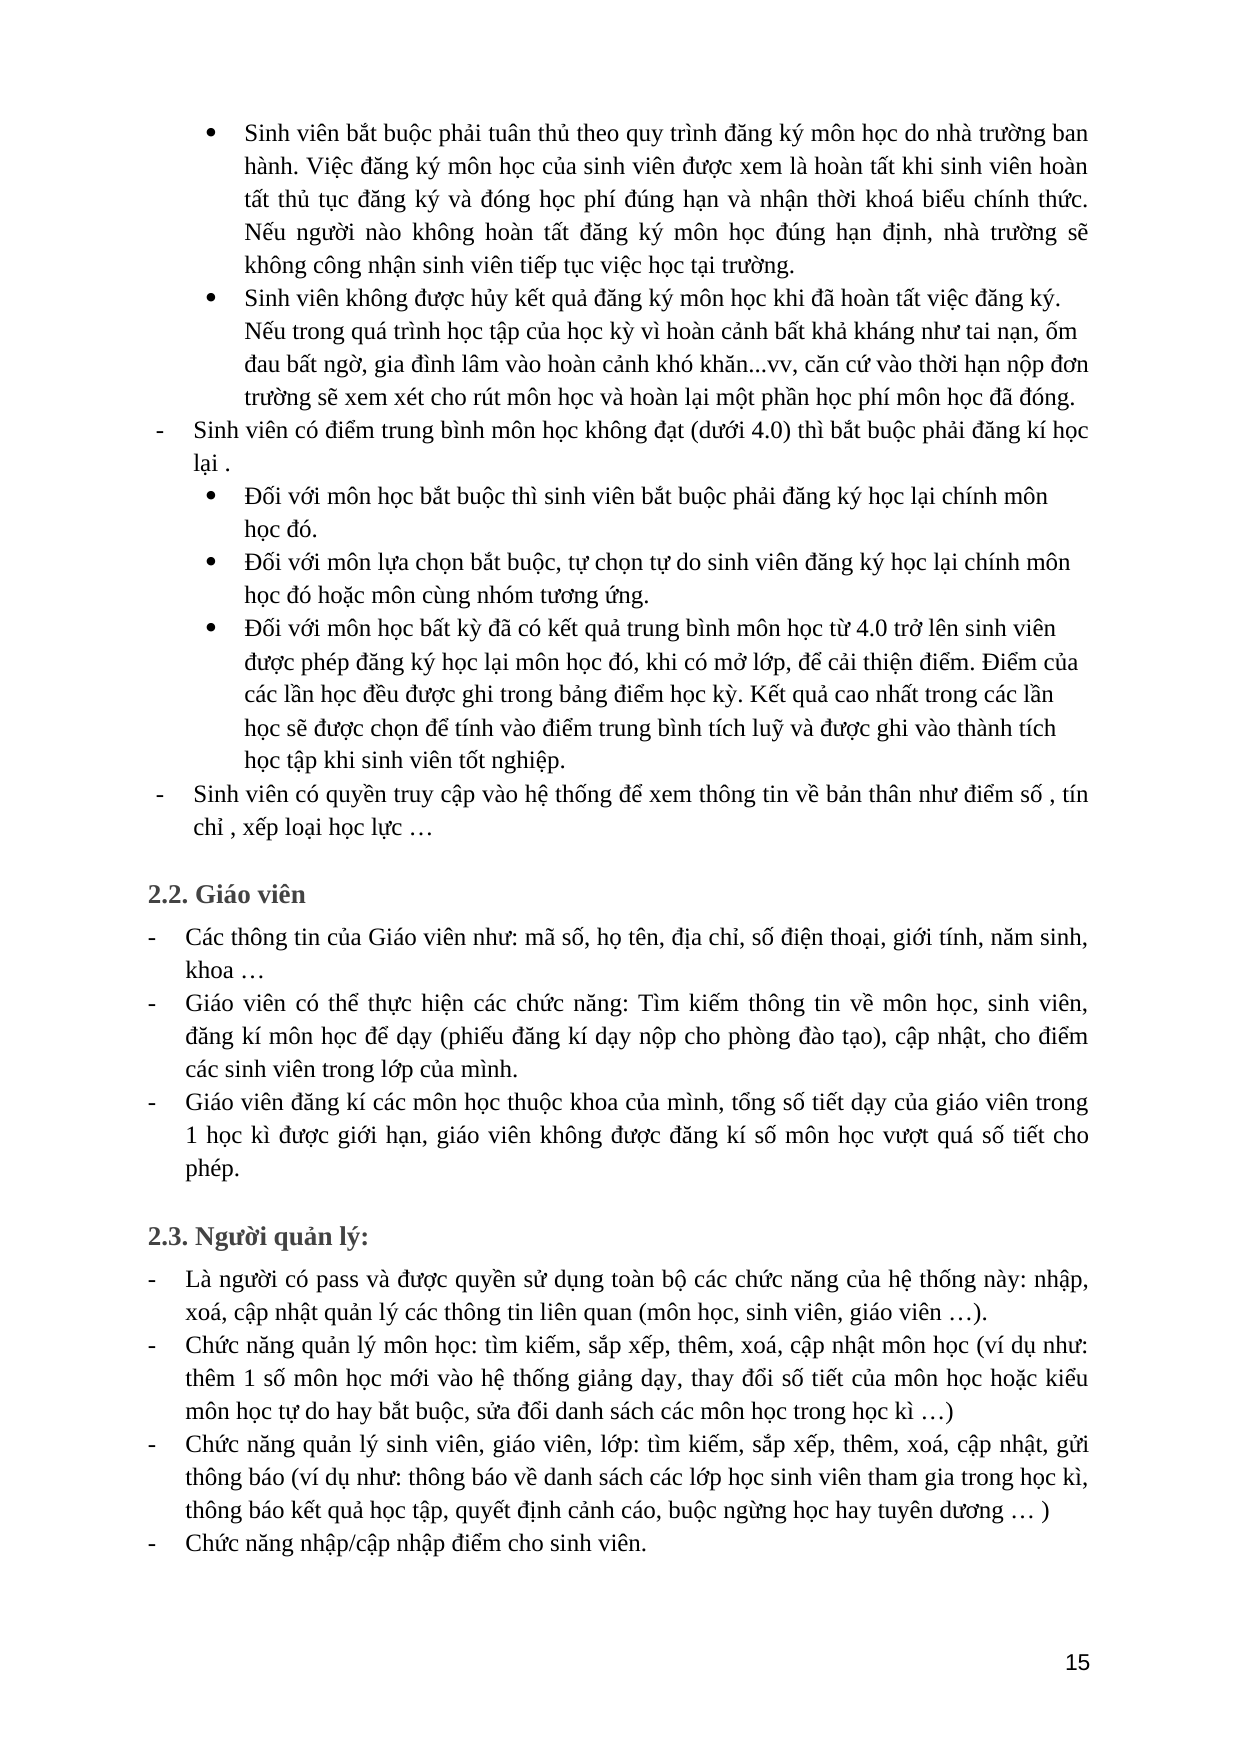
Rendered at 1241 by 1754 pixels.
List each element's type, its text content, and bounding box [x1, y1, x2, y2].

subtitle 2.3. Người quản lý: [118, 1219, 1090, 1251]
list Các thông tin của Giáo viên như: mã số, họ tên, địa chỉ, số điện thoại, giới tính, năm sinh, khoa … [148, 922, 1090, 984]
list Sinh viên có điểm trung bình môn học không đạt (dưới 4.0) thì bắt buộc phải đăng kí học lại . [156, 415, 1090, 477]
list Sinh viên bắt buộc phải tuân thủ theo quy trình đăng ký môn học do nhà trường ban hành. Việc đăng ký môn học của sinh viên được xem là hoàn tất khi sinh viên hoàn tất thủ tục đăng ký và đóng học phí đúng hạn và nhận thời khoá biểu chính thức. Nếu người nào không hoàn tất đăng ký môn học đúng hạn định, nhà trường sẽ không công nhận sinh viên tiếp tục việc học tại trường. [207, 118, 1090, 279]
list Giáo viên có thể thực hiện các chức năng: Tìm kiếm thông tin về môn học, sinh viên, đăng kí môn học để dạy (phiếu đăng kí dạy nộp cho phòng đào tạo), cập nhật, cho điểm các sinh viên trong lớp của mình. [148, 988, 1090, 1083]
list Đối với môn học bắt buộc thì sinh viên bắt buộc phải đăng ký học lại chính môn học đó. [207, 481, 1090, 543]
list Chức năng nhập/cập nhập điểm cho sinh viên. [148, 1528, 1090, 1557]
list Chức năng quản lý môn học: tìm kiếm, sắp xếp, thêm, xoá, cập nhật môn học (ví dụ như: thêm 1 số môn học mới vào hệ thống giảng dạy, thay đổi số tiết của môn học hoặc kiểu môn học tự do hay bắt buộc, sửa đổi danh sách các môn học trong học kì …) [148, 1330, 1090, 1424]
list Sinh viên có quyền truy cập vào hệ thống để xem thông tin về bản thân như điểm số , tín chỉ , xếp loại học lực … [156, 779, 1090, 840]
list Chức năng quản lý sinh viên, giáo viên, lớp: tìm kiếm, sắp xếp, thêm, xoá, cập nhật, gửi thông báo (ví dụ như: thông báo về danh sách các lớp học sinh viên tham gia trong học kì, thông báo kết quả học tập, quyết định cảnh cáo, buộc ngừng học hay tuyên dương … ) [148, 1429, 1090, 1523]
list Sinh viên không được hủy kết quả đăng ký môn học khi đã hoàn tất việc đăng ký. Nếu trong quá trình học tập của học kỳ vì hoàn cảnh bất khả kháng như tai nạn, ốm đau bất ngờ, gia đình lâm vào hoàn cảnh khó khăn...vv, căn cứ vào thời hạn nộp đơn trường sẽ xem xét cho rút môn học và hoàn lại một phần học phí môn học đã đóng. [207, 283, 1090, 411]
list Đối với môn lựa chọn bắt buộc, tự chọn tự do sinh viên đăng ký học lại chính môn học đó hoặc môn cùng nhóm tương ứng. [207, 547, 1090, 609]
list Đối với môn học bất kỳ đã có kết quả trung bình môn học từ 4.0 trở lên sinh viên được phép đăng ký học lại môn học đó, khi có mở lớp, để cải thiện điểm. Điểm của các lần học đều được ghi trong bảng điểm học kỳ. Kết quả cao nhất trong các lần học sẽ được chọn để tính vào điểm trung bình tích luỹ và được ghi vào thành tích học tập khi sinh viên tốt nghiệp. [207, 613, 1090, 774]
list Là người có pass và được quyền sử dụng toàn bộ các chức năng của hệ thống này: nhập, xoá, cập nhật quản lý các thông tin liên quan (môn học, sinh viên, giáo viên …). [148, 1264, 1090, 1325]
list Giáo viên đăng kí các môn học thuộc khoa của mình, tổng số tiết dạy của giáo viên trong 1 học kì được giới hạn, giáo viên không được đăng kí số môn học vượt quá số tiết cho phép. [148, 1087, 1090, 1182]
subtitle 2.2. Giáo viên [118, 878, 1090, 909]
